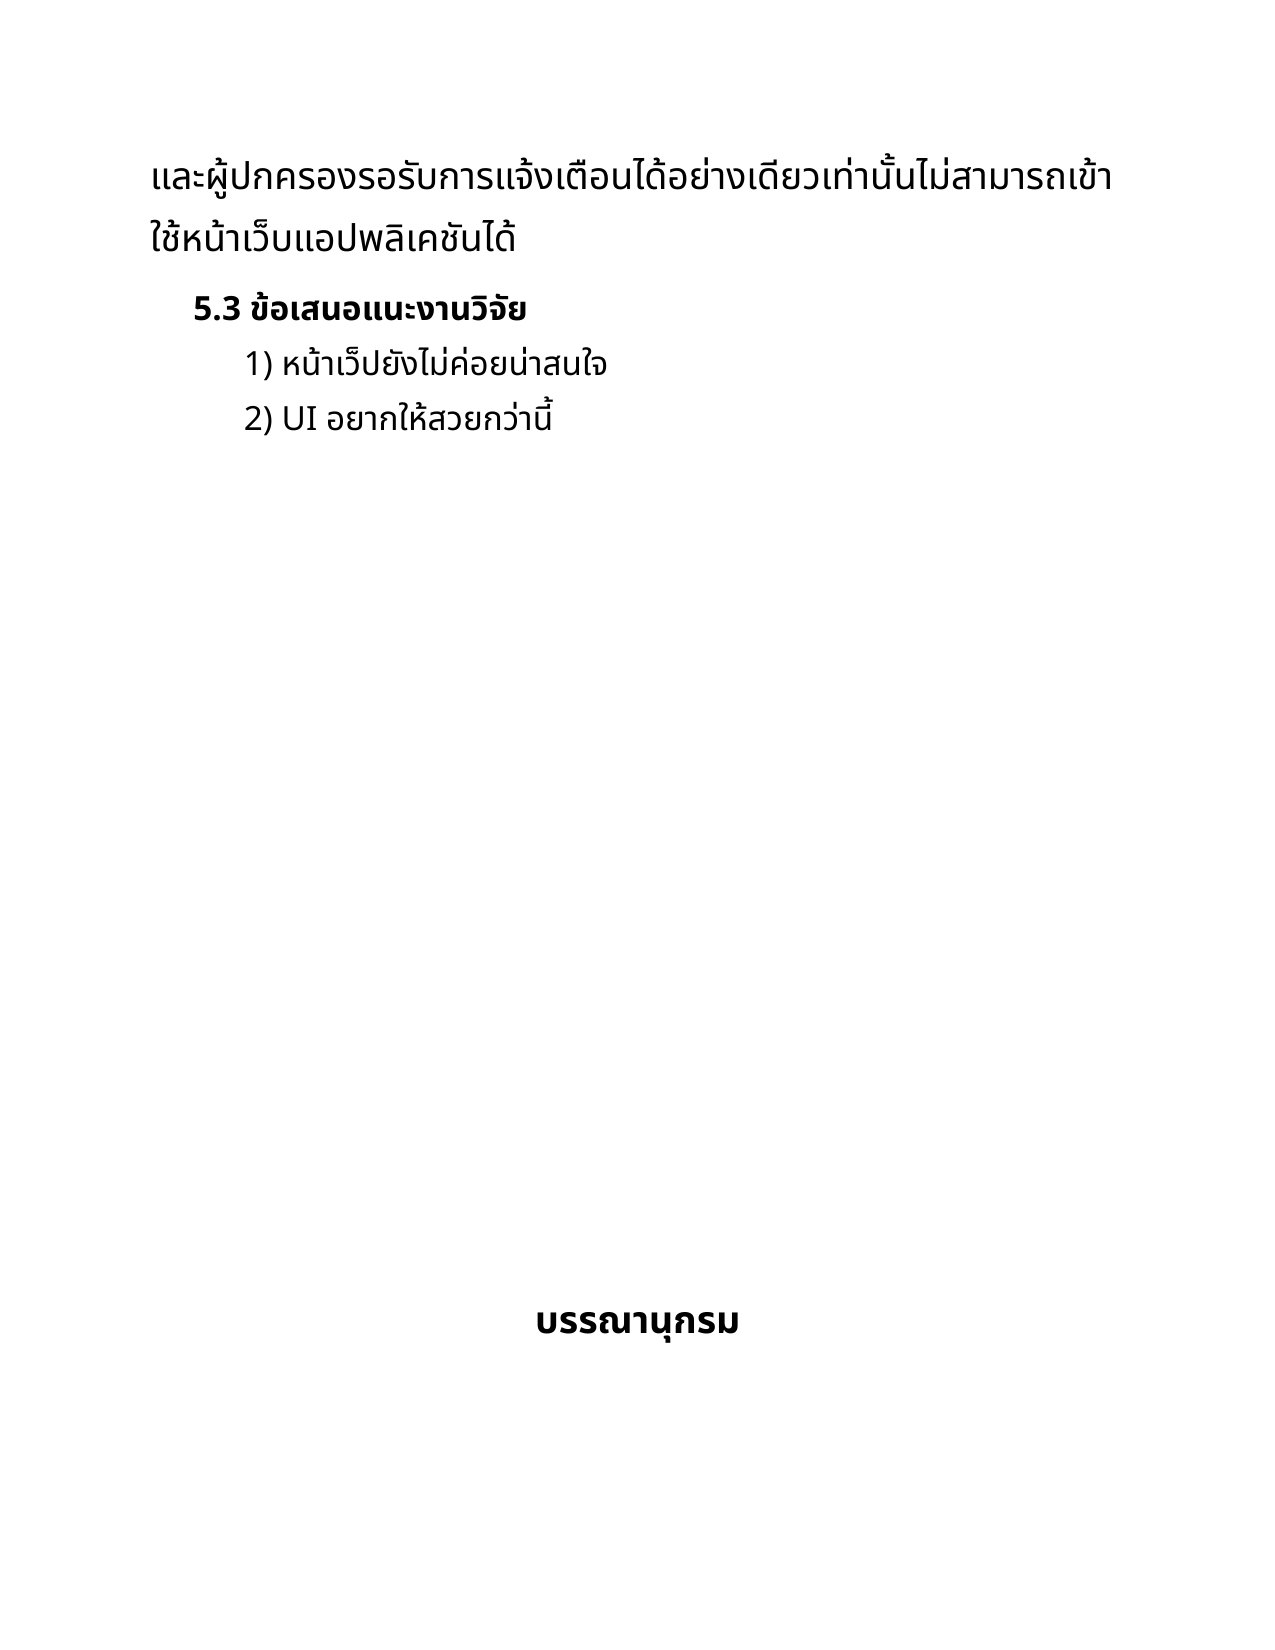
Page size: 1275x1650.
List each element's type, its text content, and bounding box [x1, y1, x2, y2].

text 5.3 ข้อเสนอแนะงานวิจัย [150, 285, 1125, 335]
text 2) UI อยากให้สวยกว่านี้ [150, 394, 1125, 445]
text บรรณานุกรม [150, 1293, 1125, 1350]
text 1) หน้าเว็ปยังไม่ค่อยน่าสนใจ [150, 339, 1125, 390]
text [150, 150, 1125, 268]
